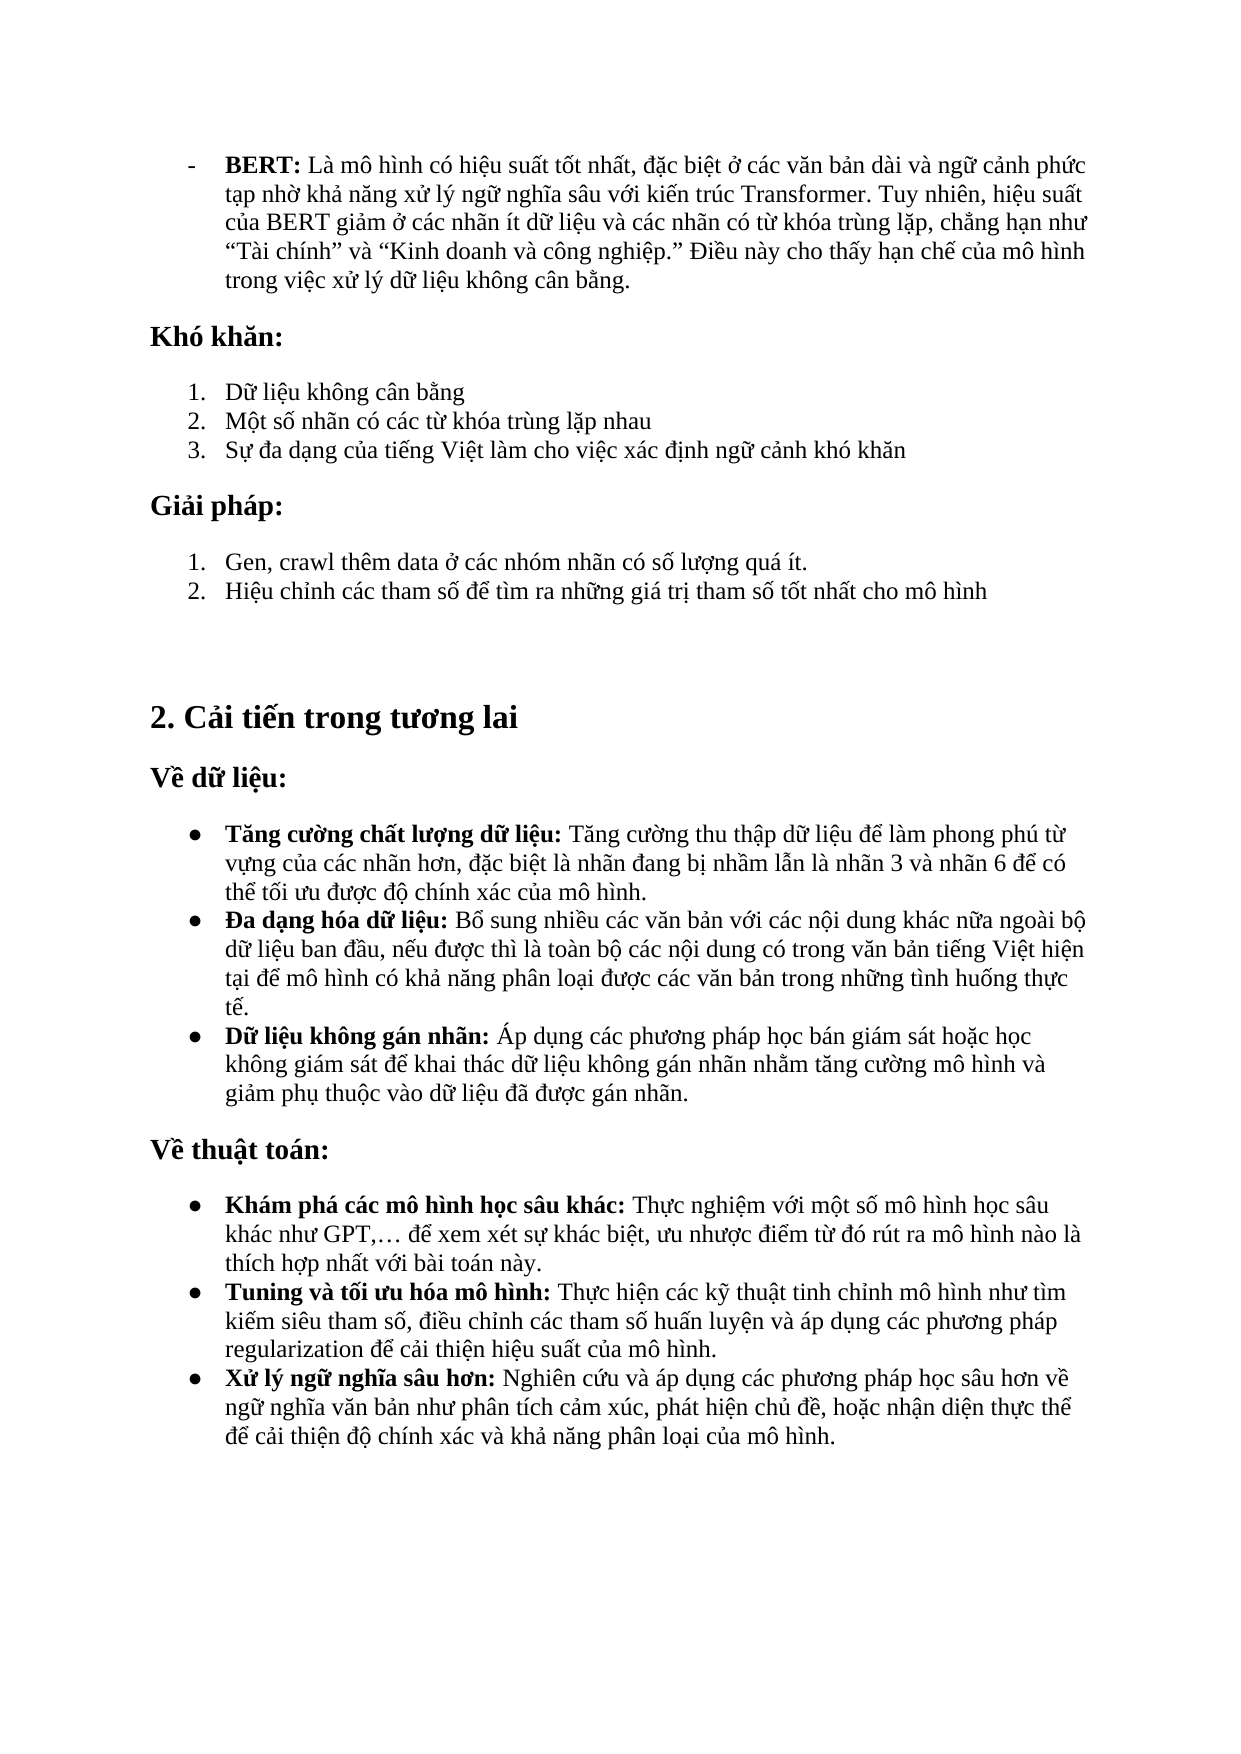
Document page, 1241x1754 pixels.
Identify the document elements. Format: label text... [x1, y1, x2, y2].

text Giải pháp: [150, 488, 1090, 522]
list Khám phá các mô hình học sâu khác: Thực nghiệm với một số mô hình học sâu khác như GPT,… để xem xét sự khác biệt, ưu nhược điểm từ đó rút ra mô hình nào là thích hợp nhất với bài toán này. [187, 1191, 1090, 1277]
list Tăng cường chất lượng dữ liệu: Tăng cường thu thập dữ liệu để làm phong phú từ vựng của các nhãn hơn, đặc biệt là nhãn đang bị nhầm lẫn là nhãn 3 và nhãn 6 để có thể tối ưu được độ chính xác của mô hình. [187, 819, 1090, 906]
text Về dữ liệu: [150, 761, 1090, 794]
list Gen, crawl thêm data ở các nhóm nhãn có số lượng quá ít. [187, 547, 1090, 576]
list BERT: Là mô hình có hiệu suất tốt nhất, đặc biệt ở các văn bản dài và ngữ cảnh phức tạp nhờ khả năng xử lý ngữ nghĩa sâu với kiến trúc Transformer. Tuy nhiên, hiệu suất của BERT giảm ở các nhãn ít dữ liệu và các nhãn có từ khóa trùng lặp, chẳng hạn như “Tài chính” và “Kinh doanh và công nghiệp.” Điều này cho thấy hạn chế của mô hình trong việc xử lý dữ liệu không cân bằng. [187, 150, 1090, 294]
list Tuning và tối ưu hóa mô hình: Thực hiện các kỹ thuật tinh chỉnh mô hình như tìm kiếm siêu tham số, điều chỉnh các tham số huấn luyện và áp dụng các phương pháp regularization để cải thiện hiệu suất của mô hình. [187, 1277, 1090, 1363]
list Dữ liệu không cân bằng [187, 377, 1090, 406]
list Sự đa dạng của tiếng Việt làm cho việc xác định ngữ cảnh khó khăn [187, 435, 1090, 463]
list Một số nhãn có các từ khóa trùng lặp nhau [187, 406, 1090, 435]
list Dữ liệu không gán nhãn: Áp dụng các phương pháp học bán giám sát hoặc học không giám sát để khai thác dữ liệu không gán nhãn nhằm tăng cường mô hình và giảm phụ thuộc vào dữ liệu đã được gán nhãn. [187, 1021, 1090, 1107]
list Hiệu chỉnh các tham số để tìm ra những giá trị tham số tốt nhất cho mô hình [187, 576, 1090, 604]
subtitle 2. Cải tiến trong tương lai [150, 697, 1090, 736]
text Khó khăn: [150, 319, 1090, 352]
text Về thuật toán: [150, 1132, 1090, 1166]
list Xử lý ngữ nghĩa sâu hơn: Nghiên cứu và áp dụng các phương pháp học sâu hơn về ngữ nghĩa văn bản như phân tích cảm xúc, phát hiện chủ đề, hoặc nhận diện thực thể để cải thiện độ chính xác và khả năng phân loại của mô hình. [187, 1363, 1090, 1449]
list Đa dạng hóa dữ liệu: Bổ sung nhiều các văn bản với các nội dung khác nữa ngoài bộ dữ liệu ban đầu, nếu được thì là toàn bộ các nội dung có trong văn bản tiếng Việt hiện tại để mô hình có khả năng phân loại được các văn bản trong những tình huống thực tế. [187, 906, 1090, 1021]
